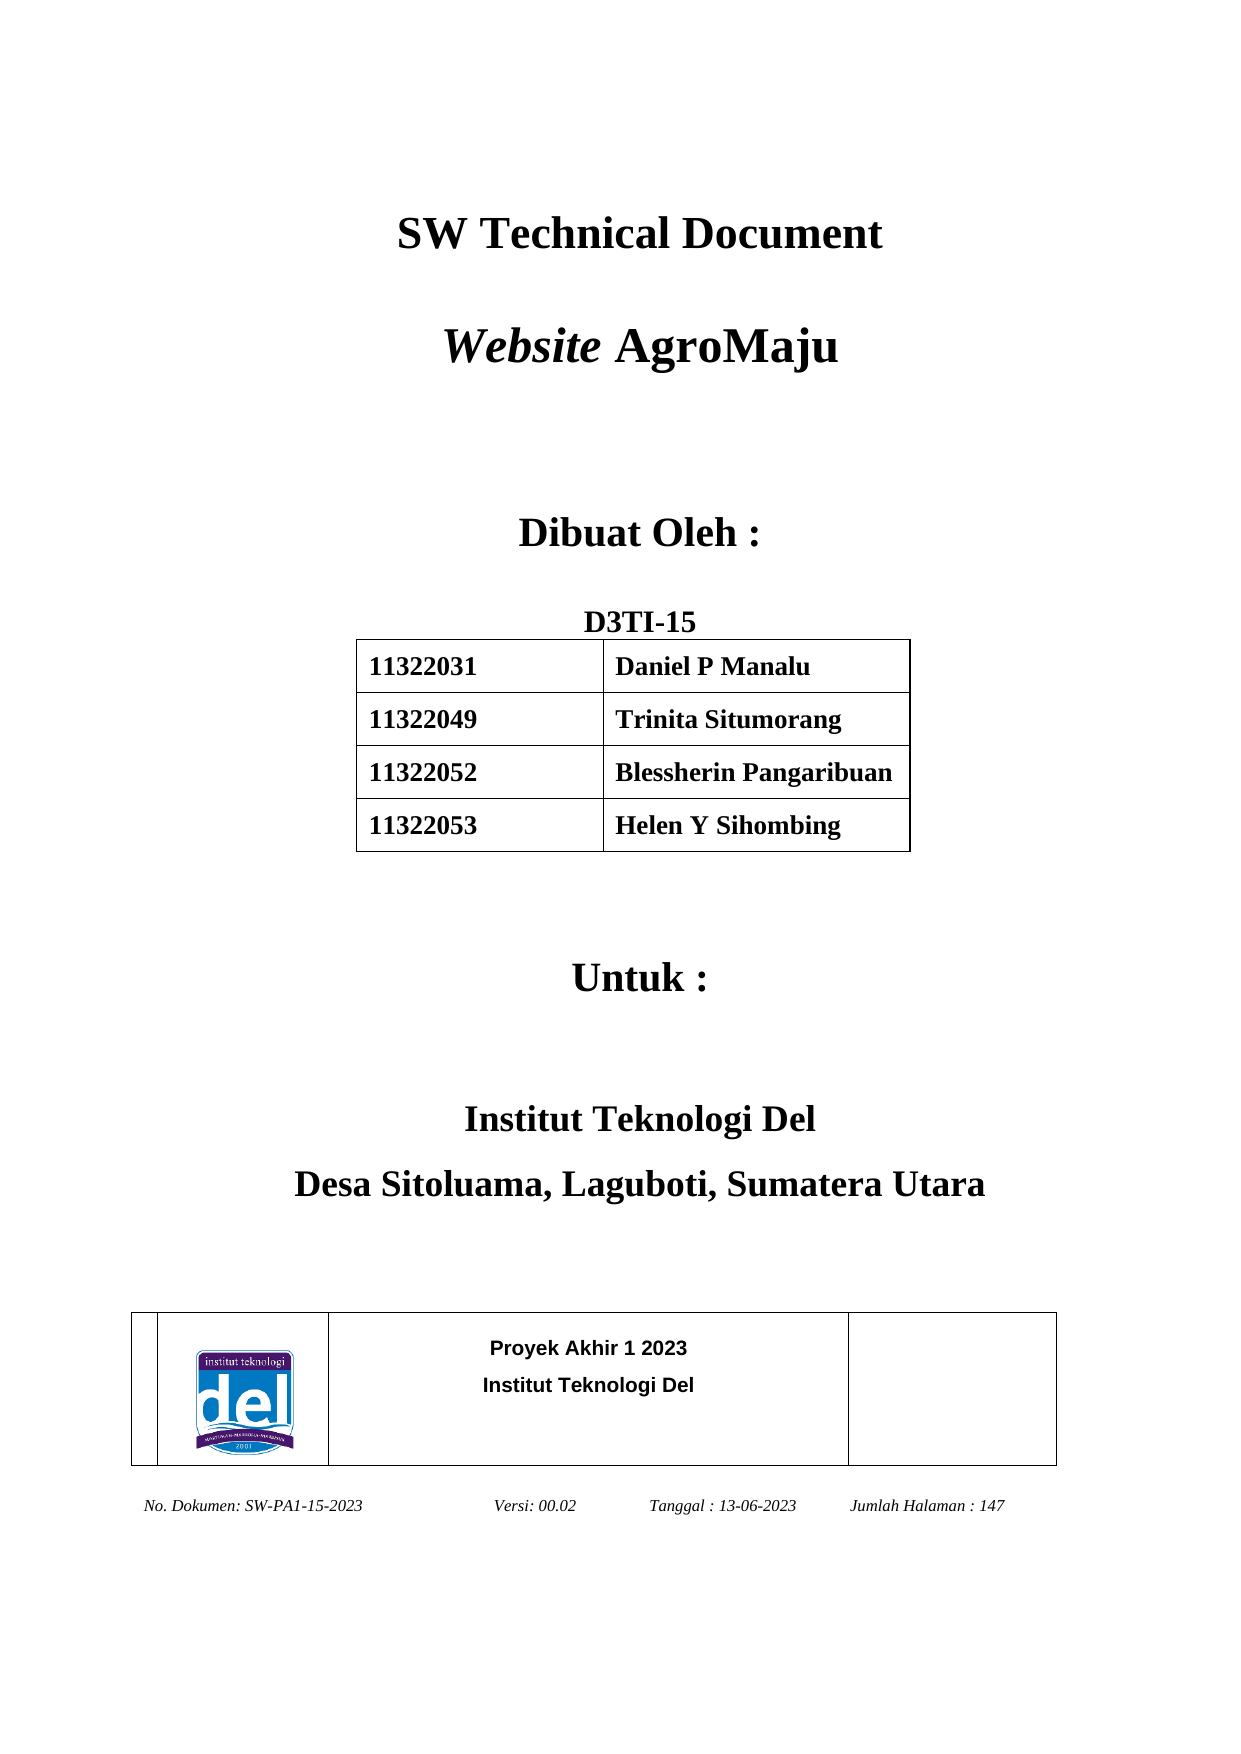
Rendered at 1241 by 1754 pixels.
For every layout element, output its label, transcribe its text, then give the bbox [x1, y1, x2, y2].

picture [190, 1348, 296, 1455]
table_cell 11322053 [357, 799, 603, 851]
table_header [158, 1313, 328, 1465]
title Website AgroMaju [187, 315, 1092, 373]
title SW Technical Document [187, 205, 1092, 258]
subtitle Desa Sitoluama, Laguboti, Sumatera Utara [187, 1161, 1092, 1204]
table_header 11322031 [357, 640, 603, 692]
table_cell 11322049 [357, 693, 603, 745]
title D3TI-15 [187, 603, 1092, 639]
table_cell Trinita Situmorang [604, 693, 909, 745]
table_cell 11322052 [357, 746, 603, 798]
table_cell No. Dokumen: SW-PA1-15-2023 [132, 1466, 463, 1525]
table_header [849, 1313, 1056, 1465]
table_cell Blessherin Pangaribuan [604, 746, 909, 798]
table_header Daniel P Manalu [604, 640, 909, 692]
table_cell Helen Y Sihombing [604, 799, 909, 851]
title Untuk : [187, 953, 1092, 1001]
table_header [132, 1313, 157, 1465]
subtitle Institut Teknologi Del [187, 1096, 1092, 1139]
table_cell Jumlah Halaman : [838, 1466, 1057, 1525]
table_cell Tanggal : 13-06-2023 [607, 1466, 838, 1525]
table_cell Versi: 00.02 [463, 1466, 607, 1525]
title Dibuat Oleh : [187, 507, 1092, 555]
table_header Proyek Akhir 1 2023 Institut Teknologi Del [329, 1313, 848, 1465]
